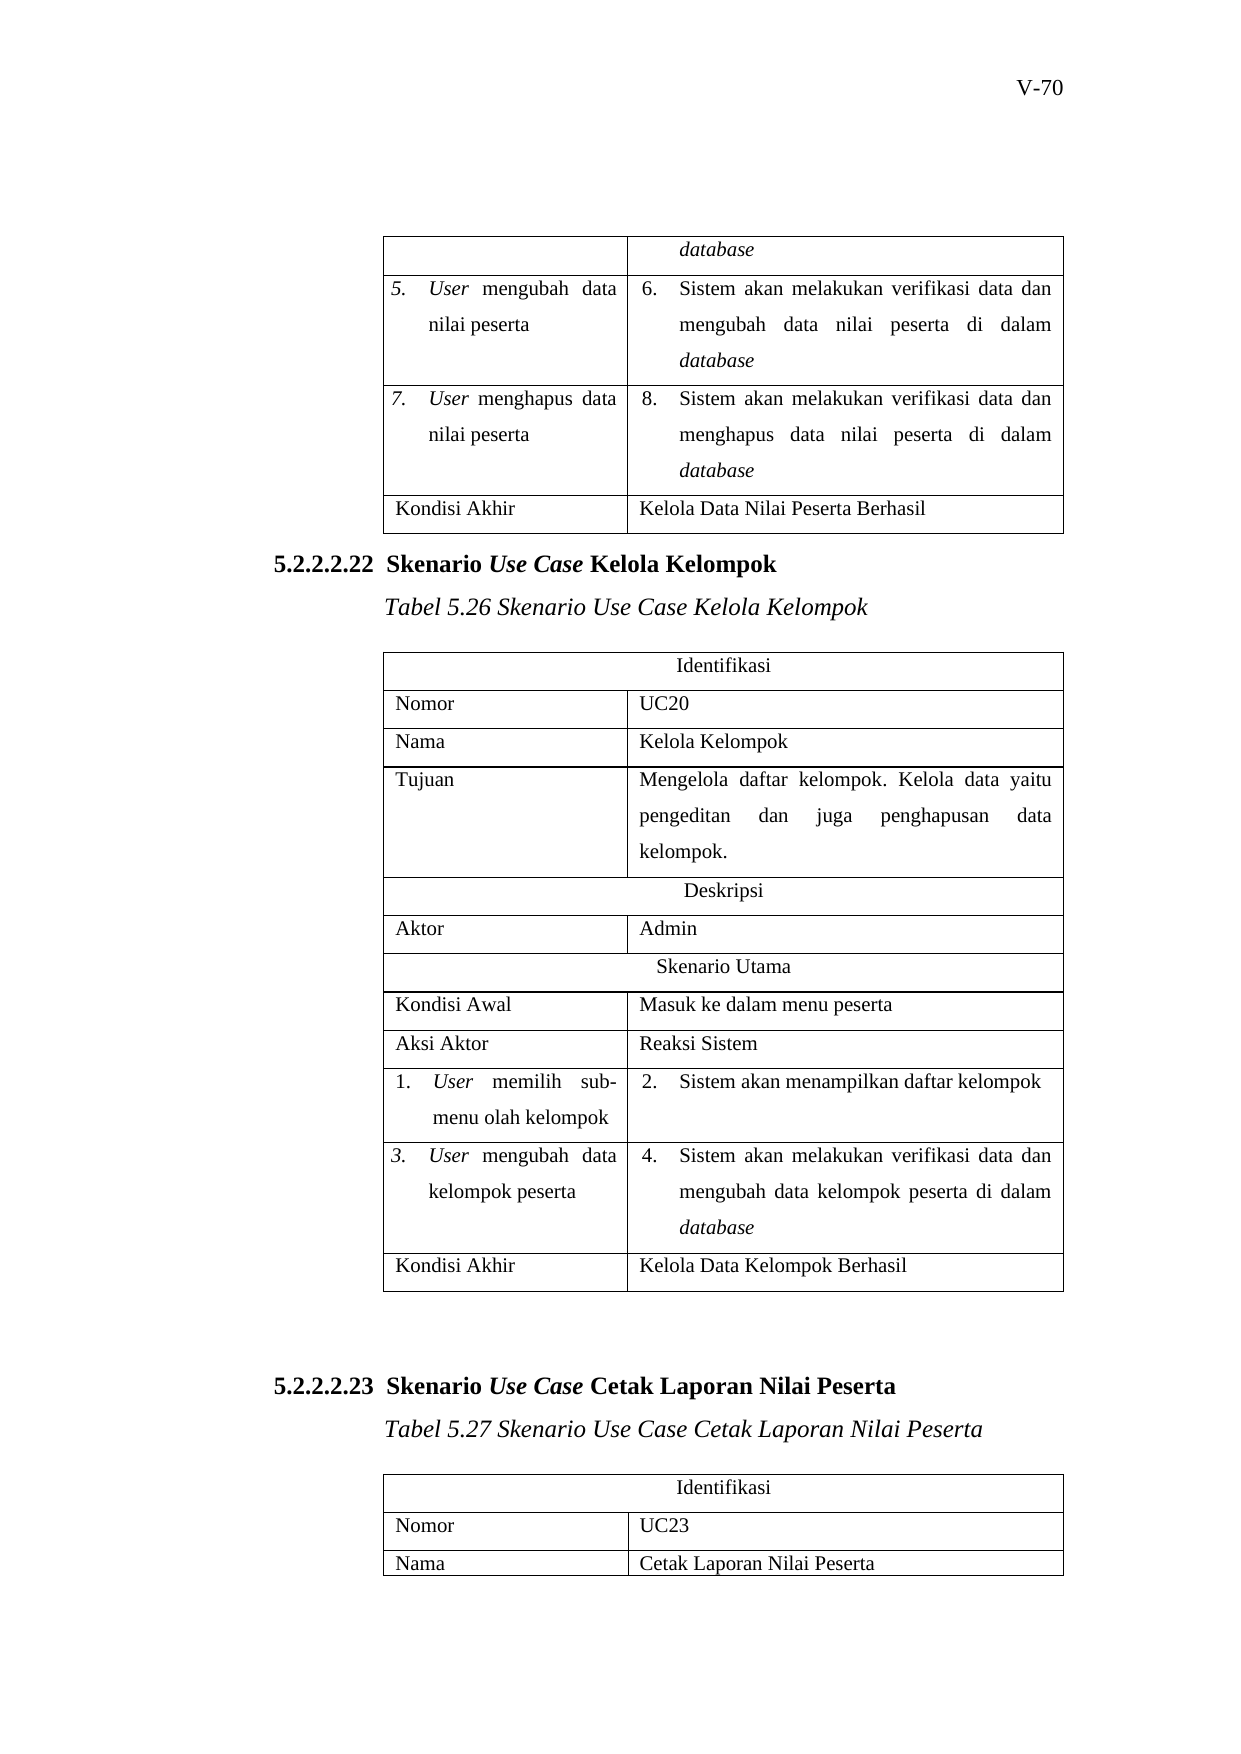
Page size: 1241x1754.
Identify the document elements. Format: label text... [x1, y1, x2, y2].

table_cell Tujuan [384, 768, 627, 877]
list Skenario Use Case Kelola Kelompok [274, 549, 1063, 577]
table_cell Mengelola daftar kelompok. Kelola data yaitu pengeditan dan juga penghapusan data kelompok. [628, 768, 1063, 877]
table_cell Kondisi Akhir [384, 496, 627, 533]
table_cell UC23 [629, 1513, 1063, 1550]
table_header Identifikasi [384, 1475, 1063, 1512]
table_cell User mengubah data nilai peserta [384, 276, 627, 385]
table_cell Nama [384, 729, 627, 766]
table_cell Aksi Aktor [384, 1031, 627, 1068]
table_cell Kondisi Awal [384, 993, 627, 1029]
table_cell Kelola Data Nilai Peserta Berhasil [628, 496, 1063, 533]
table_cell User mengubah data kelompok peserta [384, 1143, 627, 1252]
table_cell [384, 237, 627, 274]
list Tabel 5.26 Skenario Use Case Kelola Kelompok [384, 592, 1063, 621]
table_cell Kelola Kelompok [628, 729, 1063, 766]
table_cell Admin [628, 916, 1063, 953]
table_cell Aktor [384, 916, 627, 953]
table_cell Nomor [384, 691, 627, 728]
table_cell Nama [384, 1551, 628, 1575]
table_cell Reaksi Sistem [628, 1031, 1063, 1068]
table_cell Masuk ke dalam menu peserta [628, 993, 1063, 1029]
table_cell Skenario Utama [384, 954, 1063, 991]
list Skenario Use Case Cetak Laporan Nilai Peserta [274, 1371, 1063, 1400]
table_cell UC20 [628, 691, 1063, 728]
table_cell Sistem akan melakukan verifikasi data dan mengubah data kelompok peserta di dalam database [628, 1143, 1063, 1252]
table_cell Nomor [384, 1513, 628, 1550]
table_cell User memilih sub-menu olah kelompok [384, 1069, 627, 1142]
table_cell User menghapus data nilai peserta [384, 386, 627, 495]
table_cell Kondisi Akhir [384, 1254, 627, 1291]
table_cell Sistem akan melakukan verifikasi data dan mengubah data nilai peserta di dalam database [628, 276, 1063, 385]
table_cell Kelola Data Kelompok Berhasil [628, 1254, 1063, 1291]
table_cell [629, 1551, 1063, 1575]
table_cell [628, 237, 1063, 274]
table_cell Sistem akan melakukan verifikasi data dan menghapus data nilai peserta di dalam database [628, 386, 1063, 495]
table_cell Sistem akan menampilkan daftar kelompok [628, 1069, 1063, 1142]
table_header Identifikasi [384, 653, 1063, 690]
list Tabel 5.27 Skenario Use Case Cetak Laporan Nilai Peserta [384, 1414, 1063, 1443]
table_cell Deskripsi [384, 878, 1063, 915]
